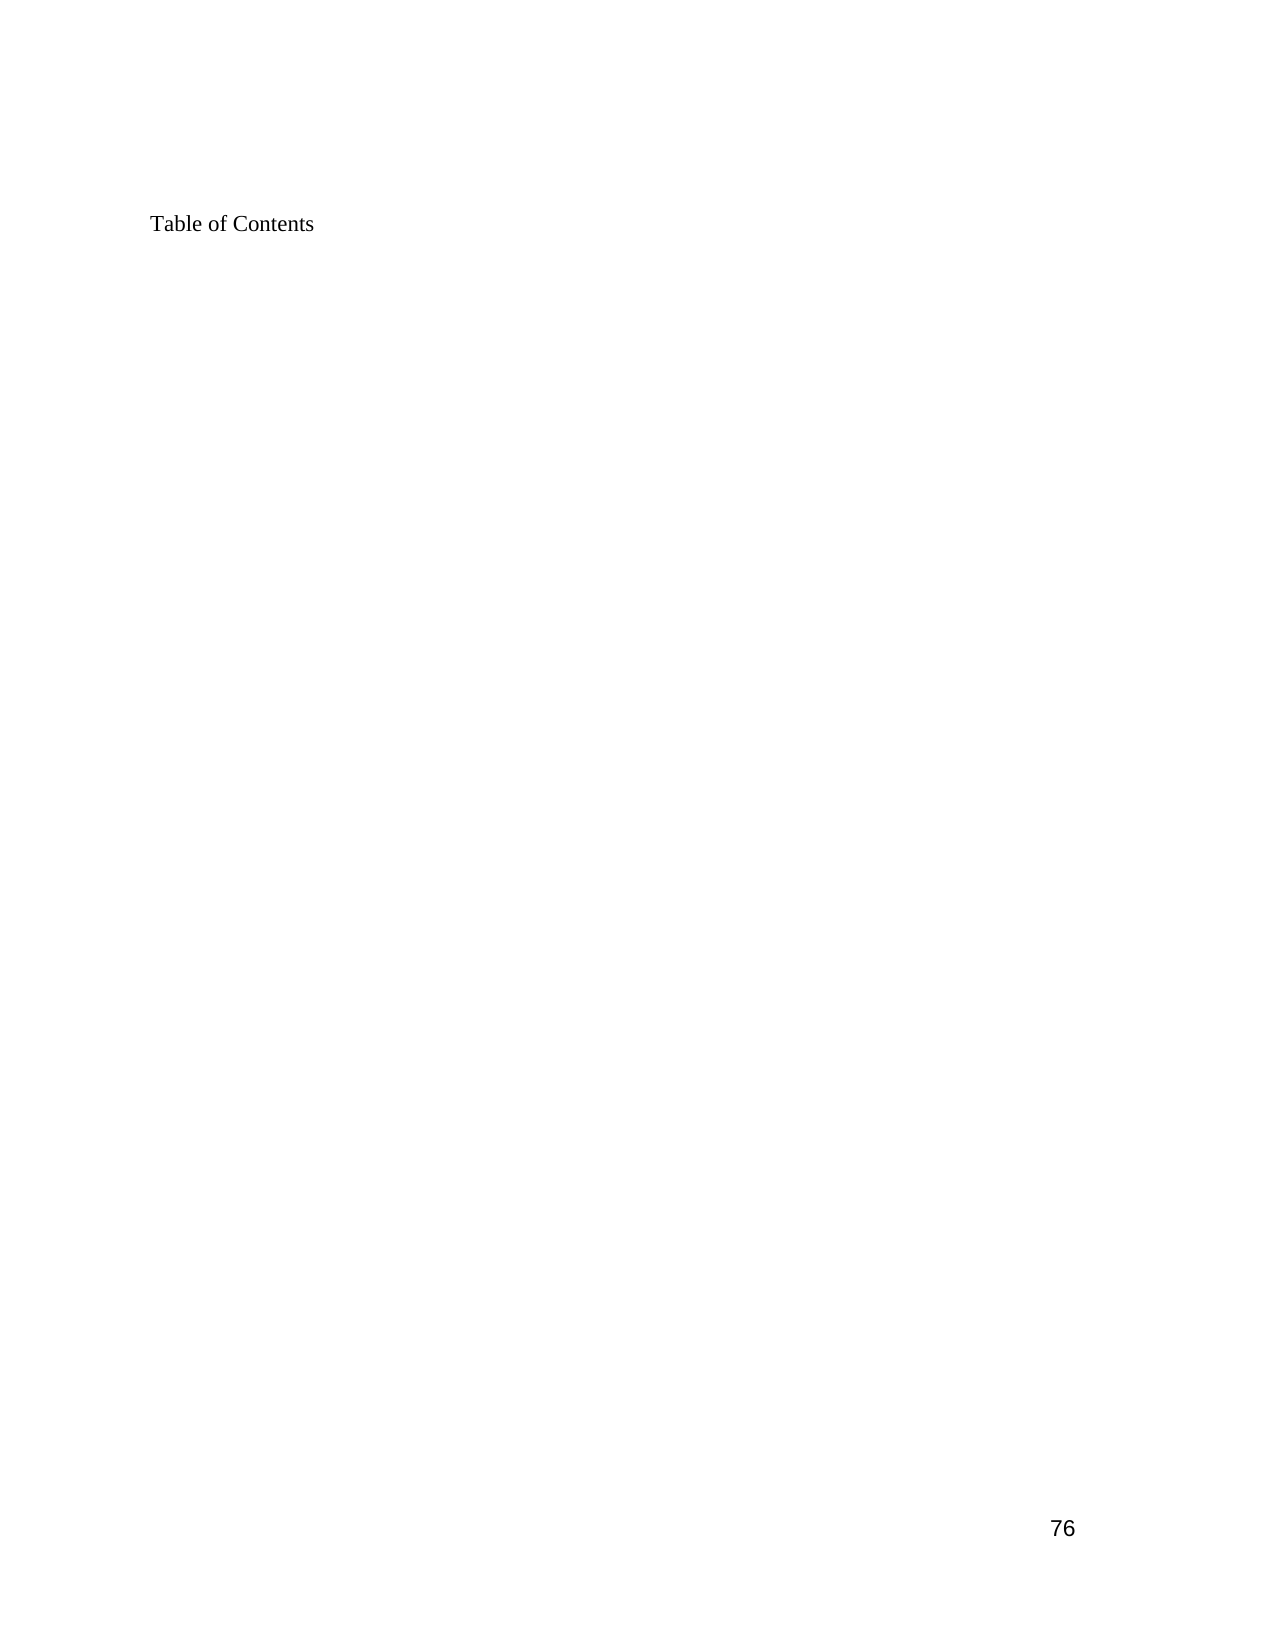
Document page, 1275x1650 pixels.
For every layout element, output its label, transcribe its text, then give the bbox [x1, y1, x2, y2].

text Table of Contents [150, 210, 1125, 237]
